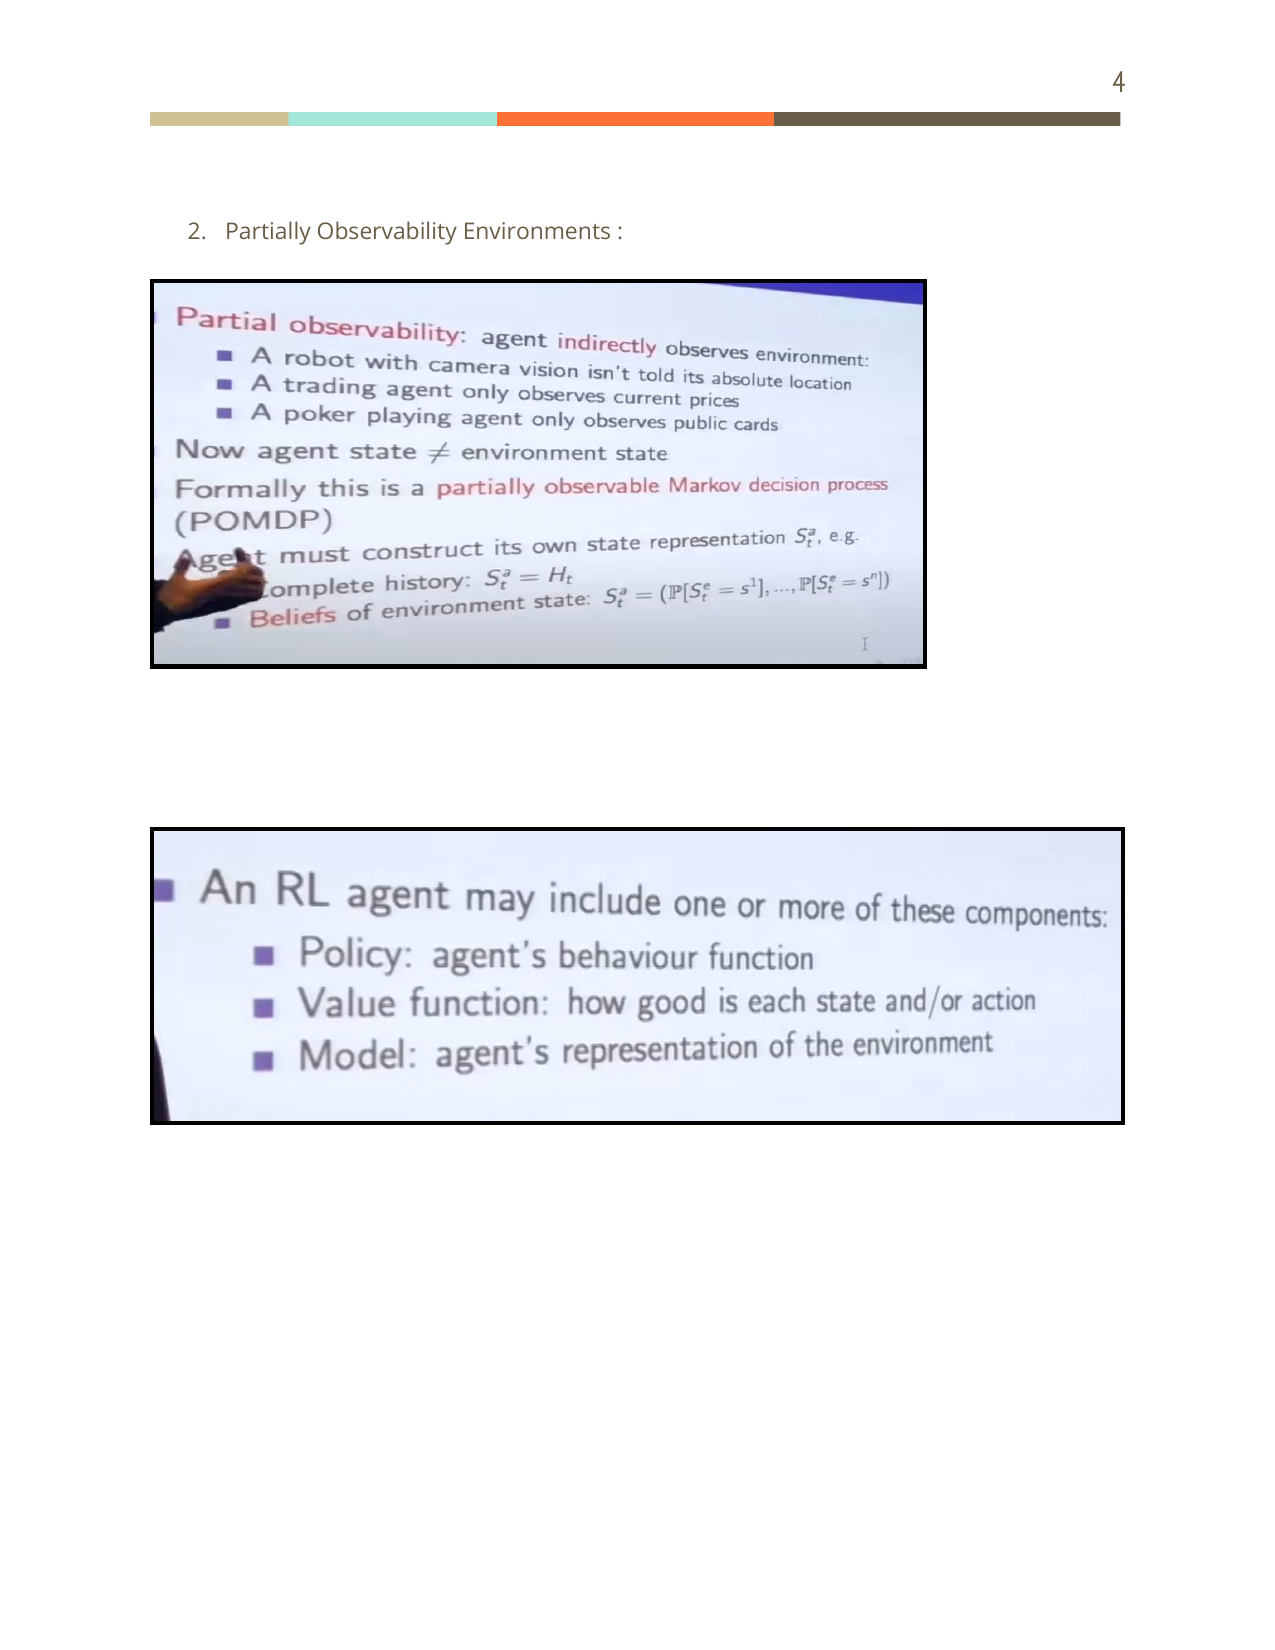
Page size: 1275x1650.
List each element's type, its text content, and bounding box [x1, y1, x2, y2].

picture [150, 112, 1121, 126]
picture [154, 283, 923, 664]
picture [154, 831, 1121, 1121]
list Partially Observability Environments : [187, 215, 1125, 246]
